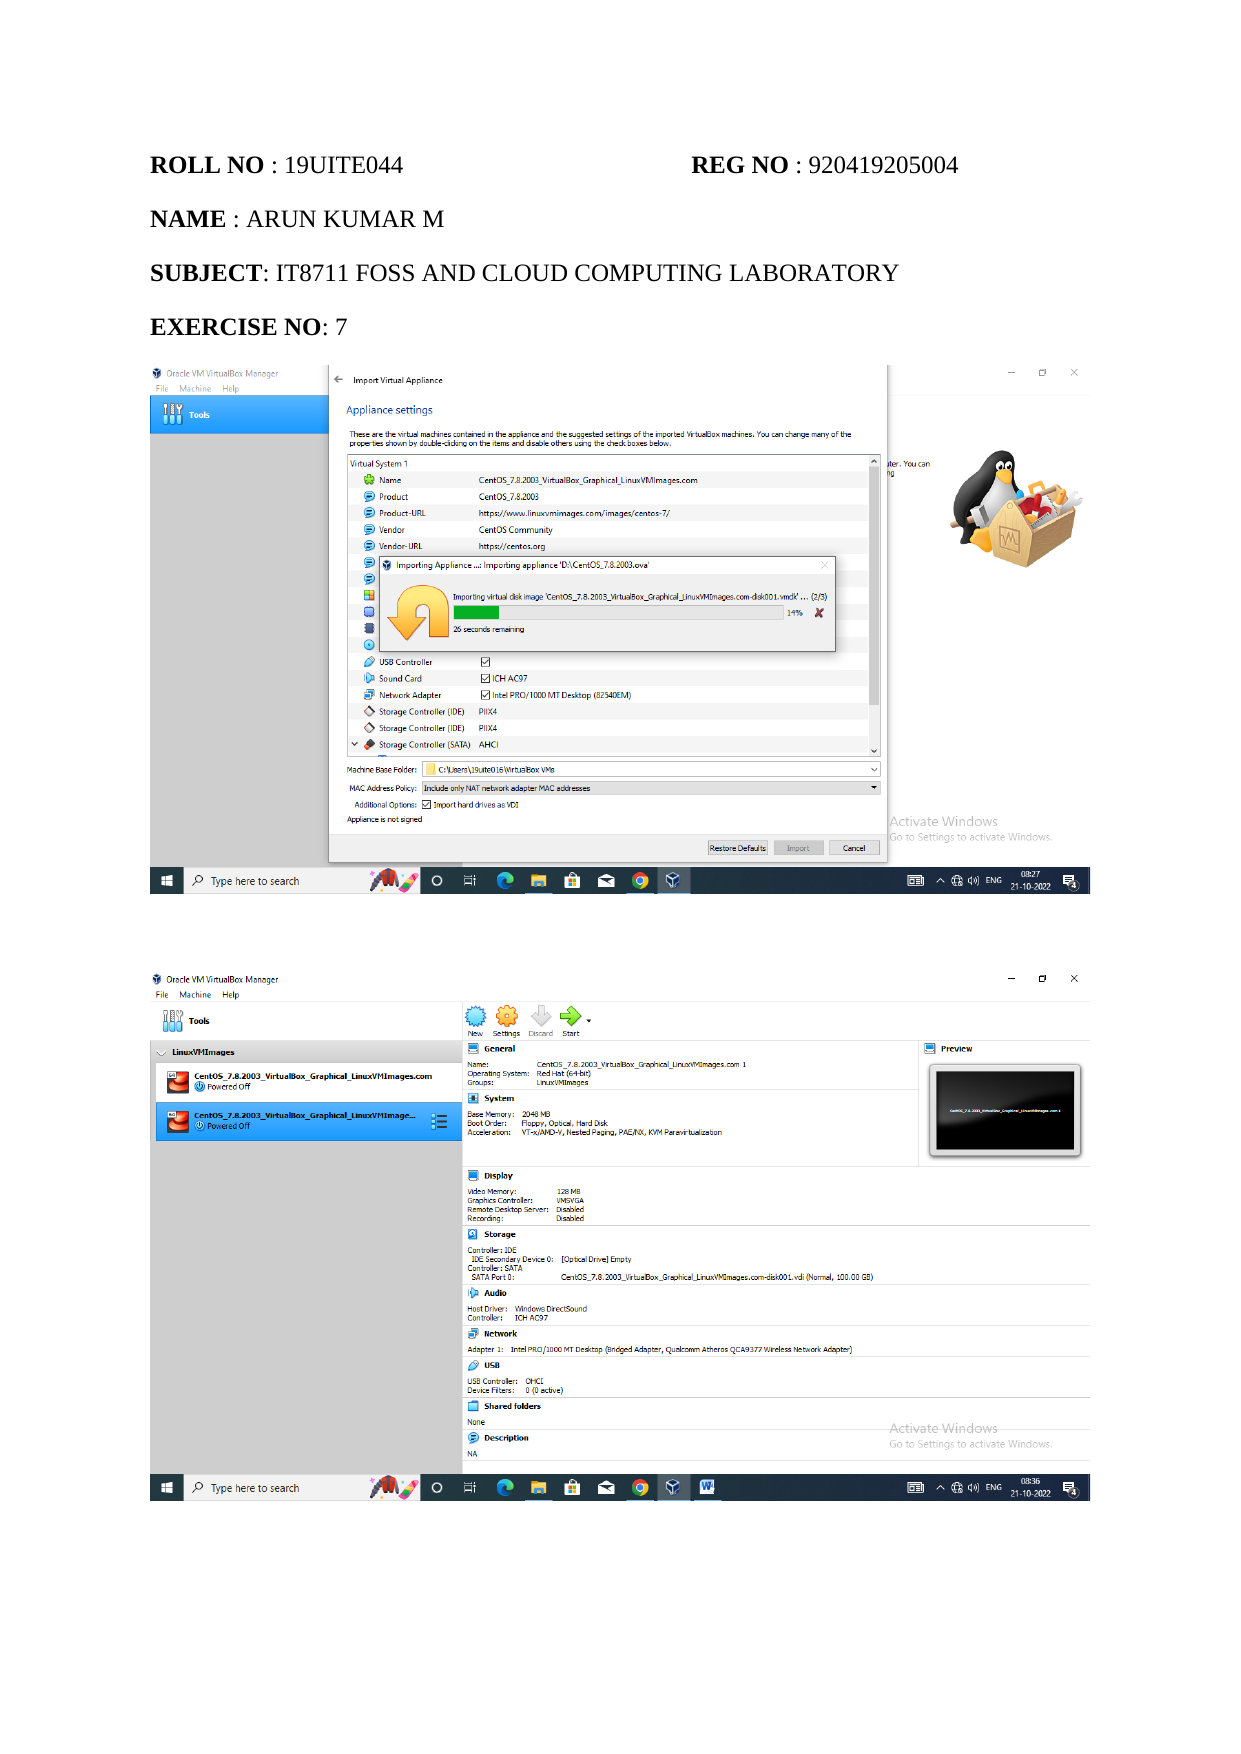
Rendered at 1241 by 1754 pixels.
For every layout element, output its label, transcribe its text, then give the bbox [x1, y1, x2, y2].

text NAME : ARUN KUMAR M [150, 204, 1090, 233]
text SUBJECT: IT8711 FOSS AND CLOUD COMPUTING LABORATORY [150, 258, 1090, 286]
text ROLL NO : 19UITE044 REG NO : 920419205004 [150, 150, 1090, 179]
picture [150, 365, 1091, 894]
picture [150, 972, 1091, 1501]
text EXERCISE NO: 7 [150, 312, 1090, 340]
